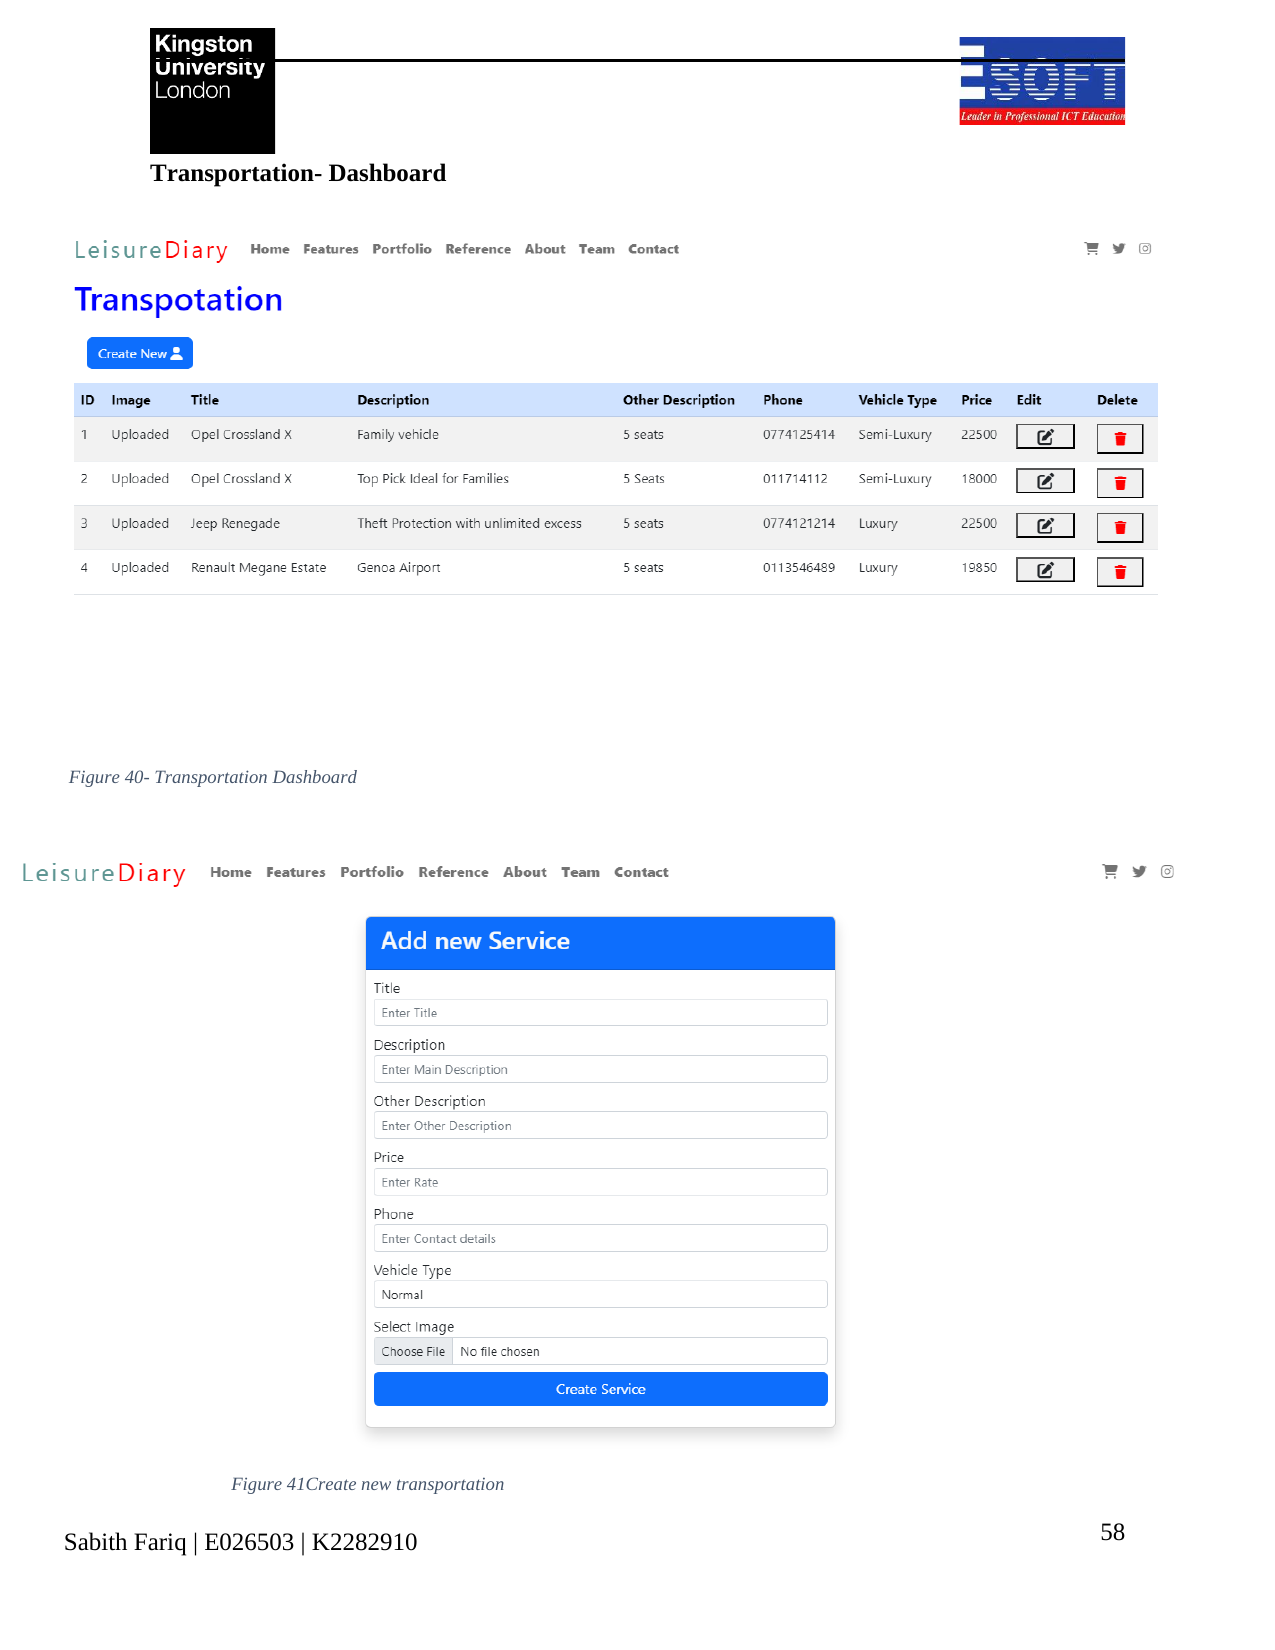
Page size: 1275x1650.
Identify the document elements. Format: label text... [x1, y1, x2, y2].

picture [150, 62, 275, 154]
picture [0, 229, 1275, 679]
picture [959, 37, 1125, 59]
picture [959, 62, 1125, 125]
picture [150, 28, 275, 59]
picture [0, 846, 1275, 1493]
text Transportation- Dashboard [150, 158, 1125, 187]
